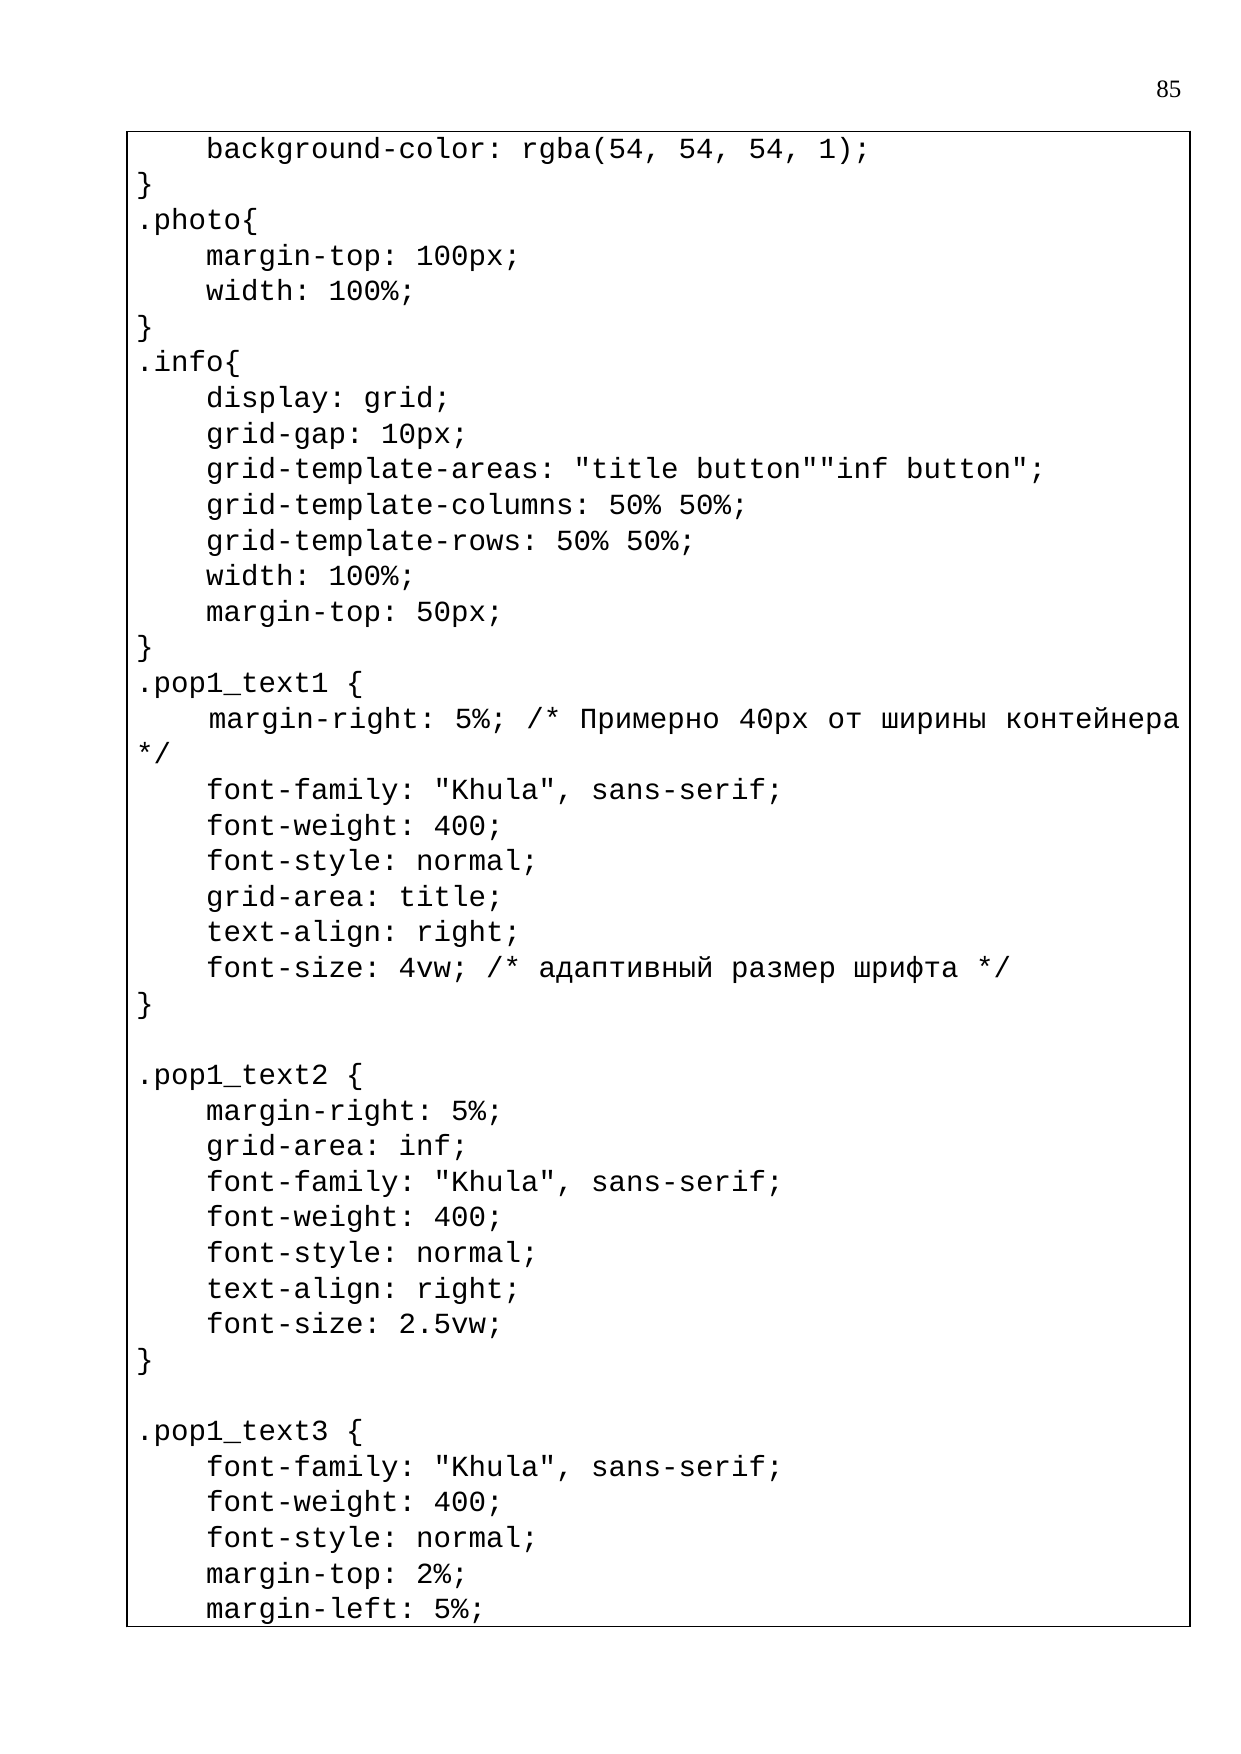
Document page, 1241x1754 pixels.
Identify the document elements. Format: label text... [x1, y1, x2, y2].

text width: 100%; [128, 273, 1189, 309]
text margin-top: 100px; [128, 237, 1189, 273]
text font-size: 4vw; /* адаптивный размер шрифта */ [128, 950, 1189, 986]
text font-weight: 400; [128, 807, 1189, 843]
text .pop1_text1 { [128, 665, 1189, 701]
text width: 100%; [128, 558, 1189, 594]
text margin-top: 2%; [128, 1556, 1189, 1591]
text grid-template-rows: 50% 50%; [128, 522, 1189, 558]
text font-family: "Khula", sans-serif; [128, 1449, 1189, 1484]
text .pop1_text3 { [128, 1413, 1189, 1449]
text display: grid; [128, 380, 1189, 416]
text font-weight: 400; [128, 1484, 1189, 1520]
text margin-right: 5%; [128, 1092, 1189, 1128]
text background-color: rgba(54, 54, 54, 1); [128, 132, 1189, 166]
text font-weight: 400; [128, 1199, 1189, 1235]
text .info{ [128, 344, 1189, 380]
text } [128, 629, 1189, 665]
text margin-left: 5%; [128, 1591, 1189, 1626]
text font-family: "Khula", sans-serif; [128, 1164, 1189, 1199]
text } [128, 1342, 1189, 1378]
text .photo{ [128, 202, 1189, 237]
text grid-area: title; [128, 879, 1189, 914]
text font-style: normal; [128, 843, 1189, 879]
text margin-top: 50px; [128, 594, 1189, 629]
text margin-right: 5%; /* Примерно 40px от ширины контейнера */ [128, 701, 1189, 772]
text } [128, 986, 1189, 1022]
text font-size: 2.5vw; [128, 1306, 1189, 1342]
text font-family: "Khula", sans-serif; [128, 772, 1189, 807]
text .pop1_text2 { [128, 1057, 1189, 1092]
text grid-template-areas: "title button""inf button"; [128, 451, 1189, 487]
text text-align: right; [128, 1271, 1189, 1306]
text text-align: right; [128, 914, 1189, 950]
text grid-gap: 10px; [128, 416, 1189, 451]
text font-style: normal; [128, 1235, 1189, 1271]
text grid-template-columns: 50% 50%; [128, 487, 1189, 522]
text } [128, 309, 1189, 344]
text grid-area: inf; [128, 1128, 1189, 1164]
text } [128, 166, 1189, 202]
text font-style: normal; [128, 1520, 1189, 1556]
